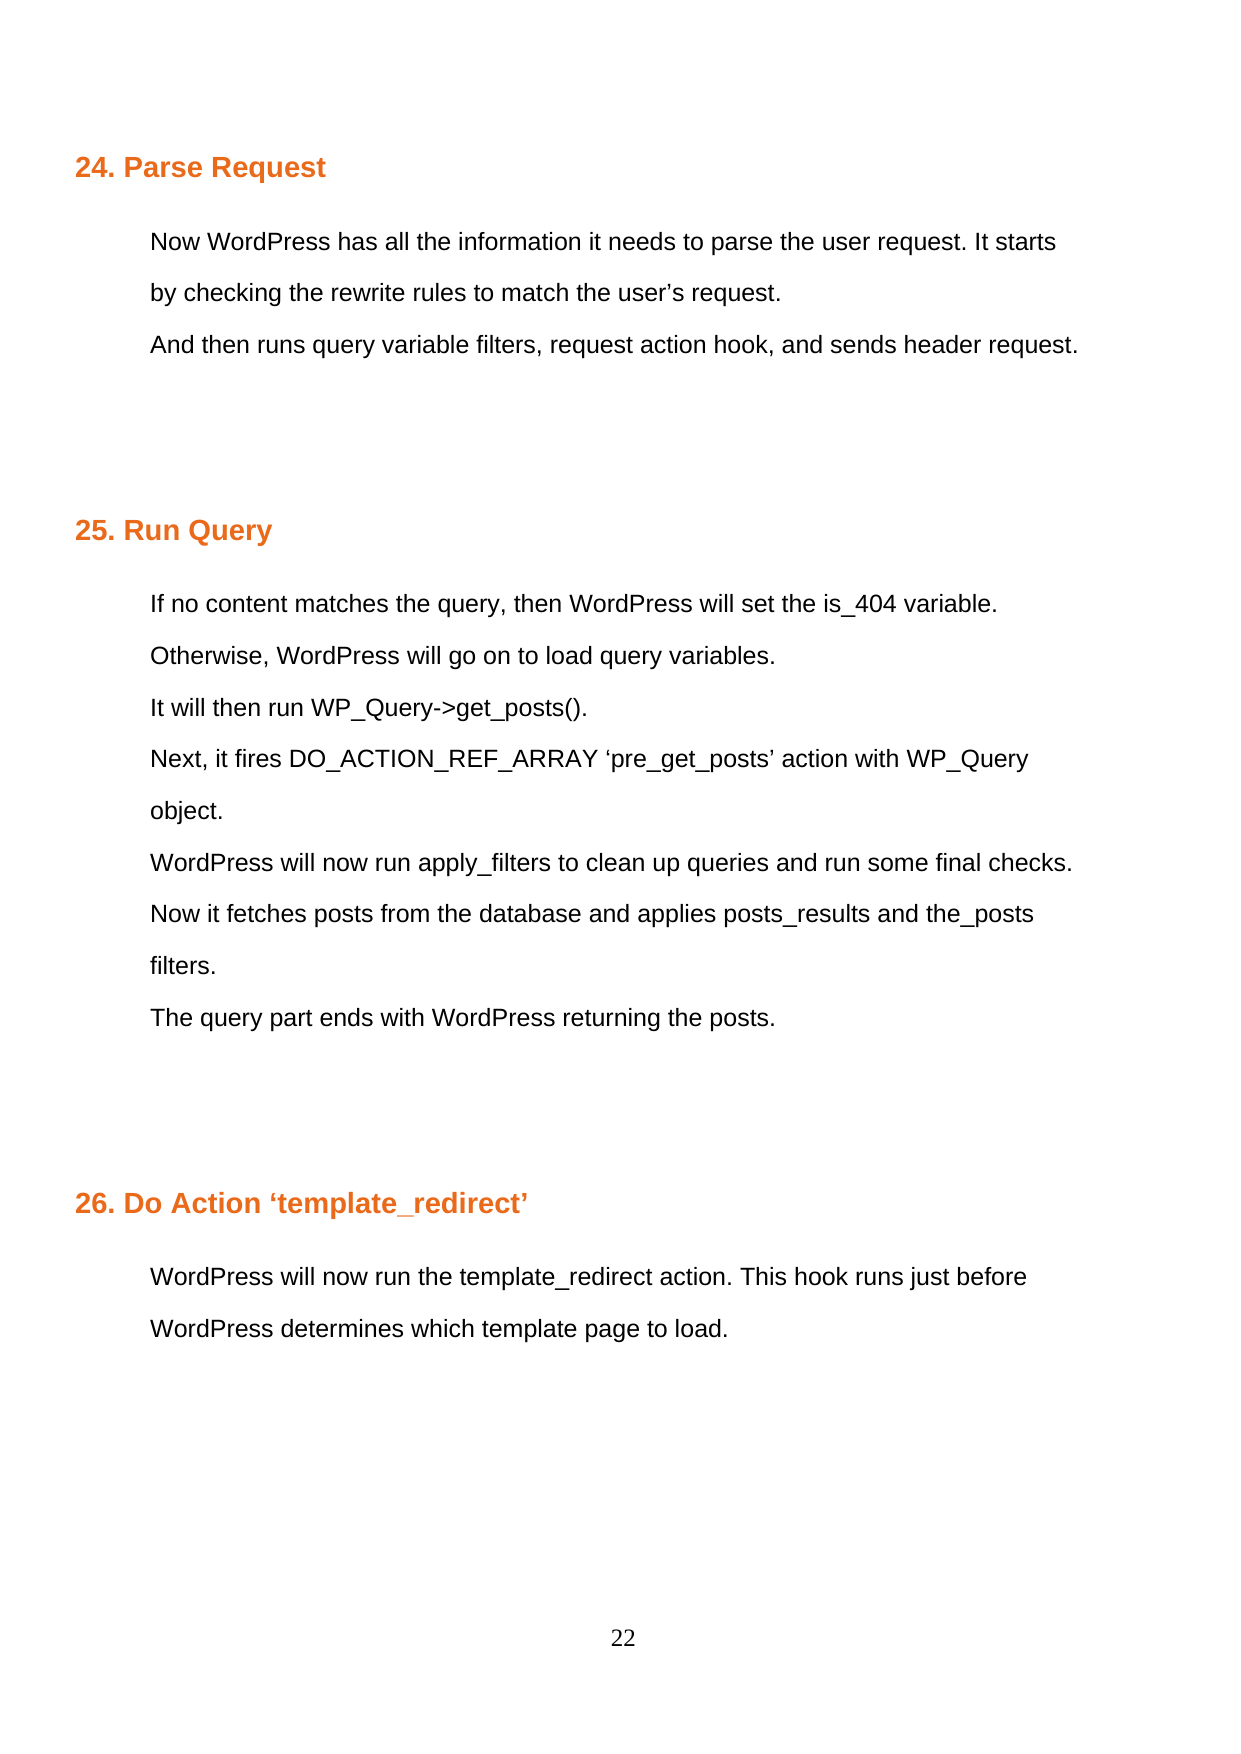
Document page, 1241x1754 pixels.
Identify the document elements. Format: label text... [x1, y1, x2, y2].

text Otherwise, WordPress will go on to load query variables. [150, 641, 1090, 670]
text WordPress will now run the template_redirect action. This hook runs just before WordPress determines which template page to load. [150, 1262, 1090, 1374]
text Next, it fires DO_ACTION_REF_ARRAY ‘pre_get_posts’ action with WP_Query object. [150, 744, 1090, 825]
text If no content matches the query, then WordPress will set the is_404 variable. [150, 589, 1090, 618]
text It will then run WP_Query->get_posts(). [150, 693, 1090, 721]
text Now WordPress has all the information it needs to parse the user request. It starts by checking the rewrite rules to match the user’s request. [150, 227, 1090, 307]
text WordPress will now run apply_filters to clean up queries and run some final checks. [150, 848, 1090, 876]
subtitle 24. Parse Request [75, 150, 1090, 183]
text Now it fetches posts from the database and applies posts_results and the_posts filters. [150, 899, 1090, 980]
text The query part ends with WordPress returning the posts. [150, 1003, 1090, 1063]
subtitle 26. Do Action ‘template_redirect’ [75, 1186, 1090, 1219]
subtitle 25. Run Query [75, 513, 1090, 546]
text And then runs query variable filters, request action hook, and sends header request. [150, 330, 1090, 390]
